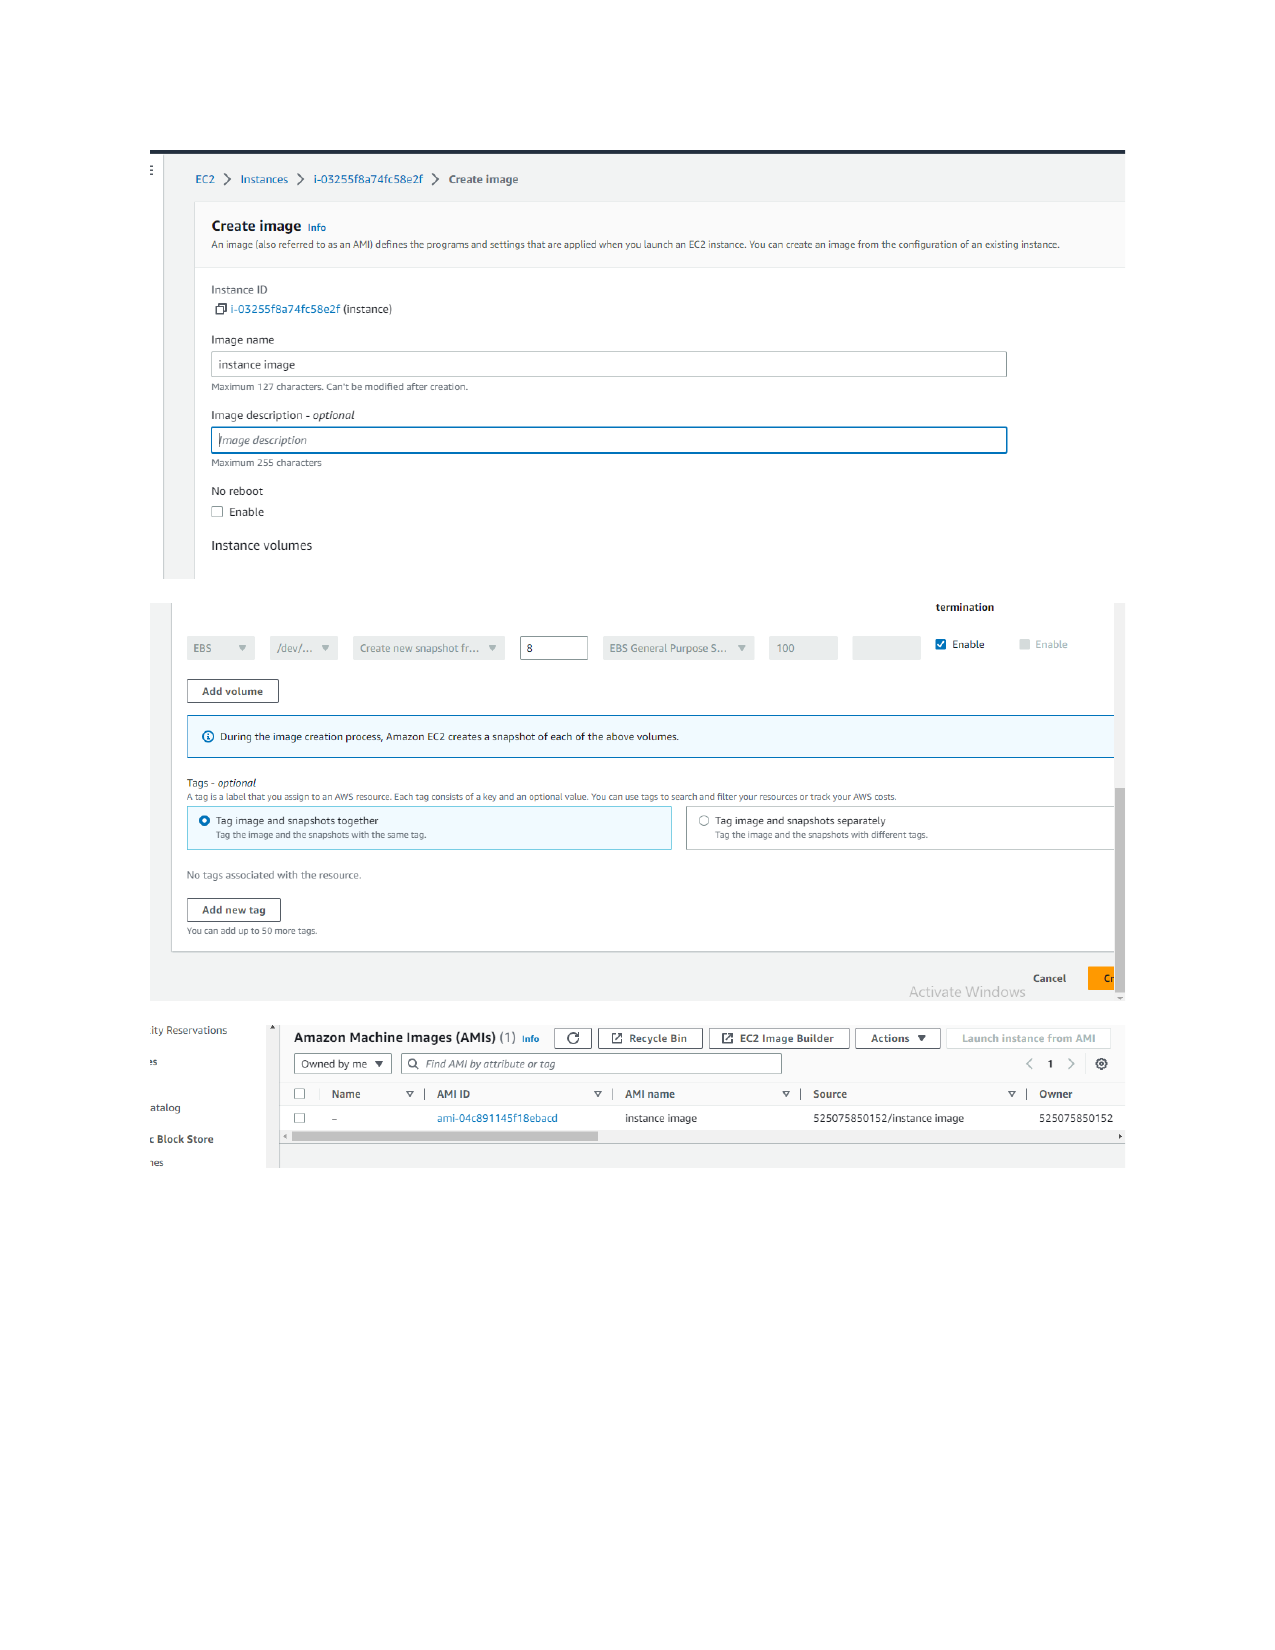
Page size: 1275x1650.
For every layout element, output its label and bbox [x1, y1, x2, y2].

picture [150, 1025, 1125, 1168]
picture [150, 150, 1125, 579]
picture [150, 603, 1125, 1001]
